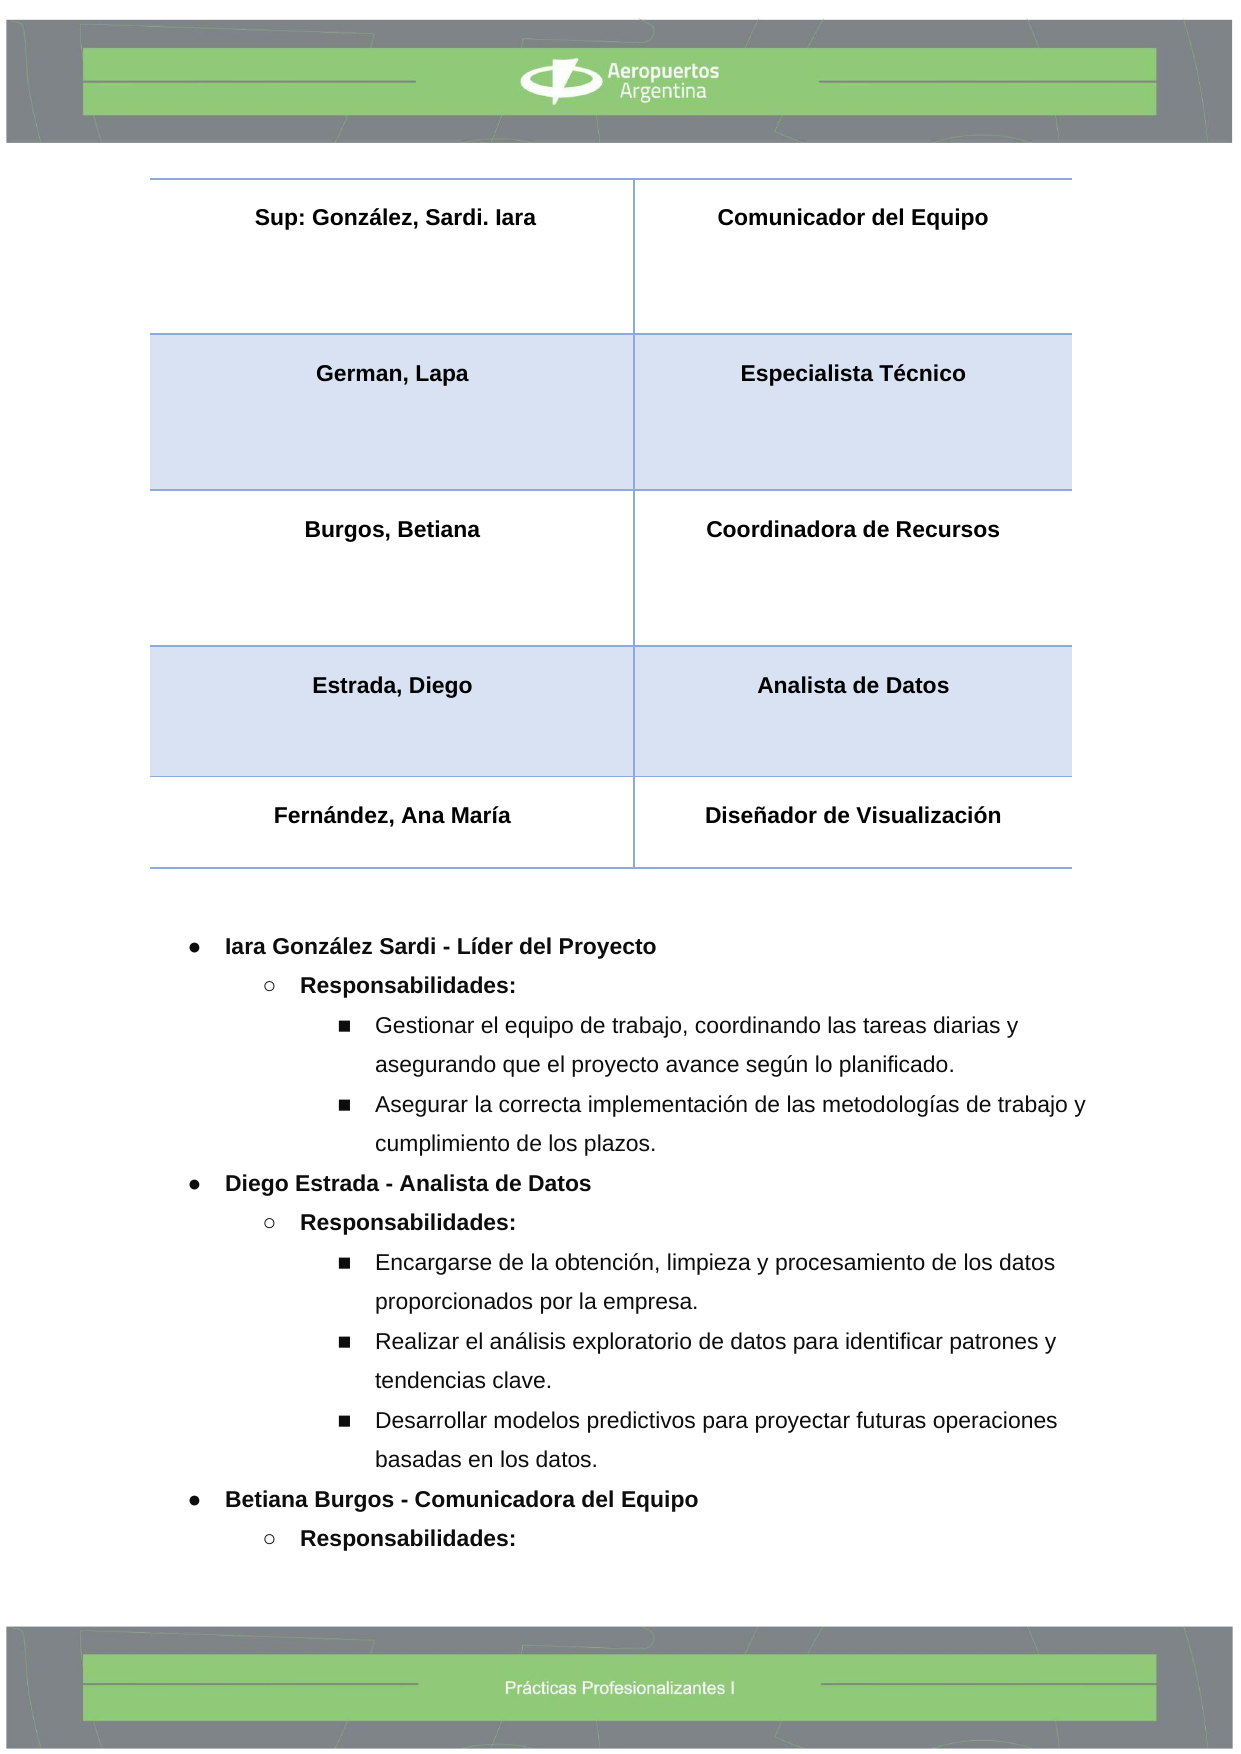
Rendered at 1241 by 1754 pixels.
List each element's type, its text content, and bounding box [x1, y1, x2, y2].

table_cell Coordinadora de Recursos [635, 491, 1072, 645]
table_cell Pri: Burgos, Betiana Sup: González, Sardi. Iara [150, 180, 633, 333]
picture [6, 1626, 1233, 1749]
table_cell Especialista Técnico [635, 335, 1072, 489]
table_cell Diseñador de Visualización [635, 777, 1072, 867]
picture [6, 18, 1233, 143]
list Asegurar la correcta implementación de las metodologías de trabajo y cumplimiento de los plazos. [337, 1091, 1090, 1157]
list Realizar el análisis exploratorio de datos para identificar patrones y tendencias clave. [337, 1328, 1090, 1394]
list Betiana Burgos - Comunicadora del Equipo [187, 1486, 1090, 1512]
list Responsabilidades: [262, 1209, 1090, 1236]
list Responsabilidades: [262, 972, 1090, 999]
list Desarrollar modelos predictivos para proyectar futuras operaciones basadas en los datos. [337, 1407, 1090, 1473]
list Iara González Sardi - Líder del Proyecto [187, 933, 1090, 959]
list Responsabilidades: [262, 1525, 1090, 1552]
table_cell Fernández, Ana María [150, 777, 633, 867]
table_cell Burgos, Betiana [150, 491, 633, 645]
table_cell Estrada, Diego [150, 647, 633, 776]
table_cell German, Lapa [150, 335, 633, 489]
table_cell Analista de Datos [635, 647, 1072, 776]
list Encargarse de la obtención, limpieza y procesamiento de los datos proporcionados por la empresa. [337, 1249, 1090, 1315]
list Gestionar el equipo de trabajo, coordinando las tareas diarias y asegurando que el proyecto avance según lo planificado. [337, 1012, 1090, 1078]
list Diego Estrada - Analista de Datos [187, 1170, 1090, 1196]
table_cell Comunicador del Equipo [635, 180, 1072, 333]
